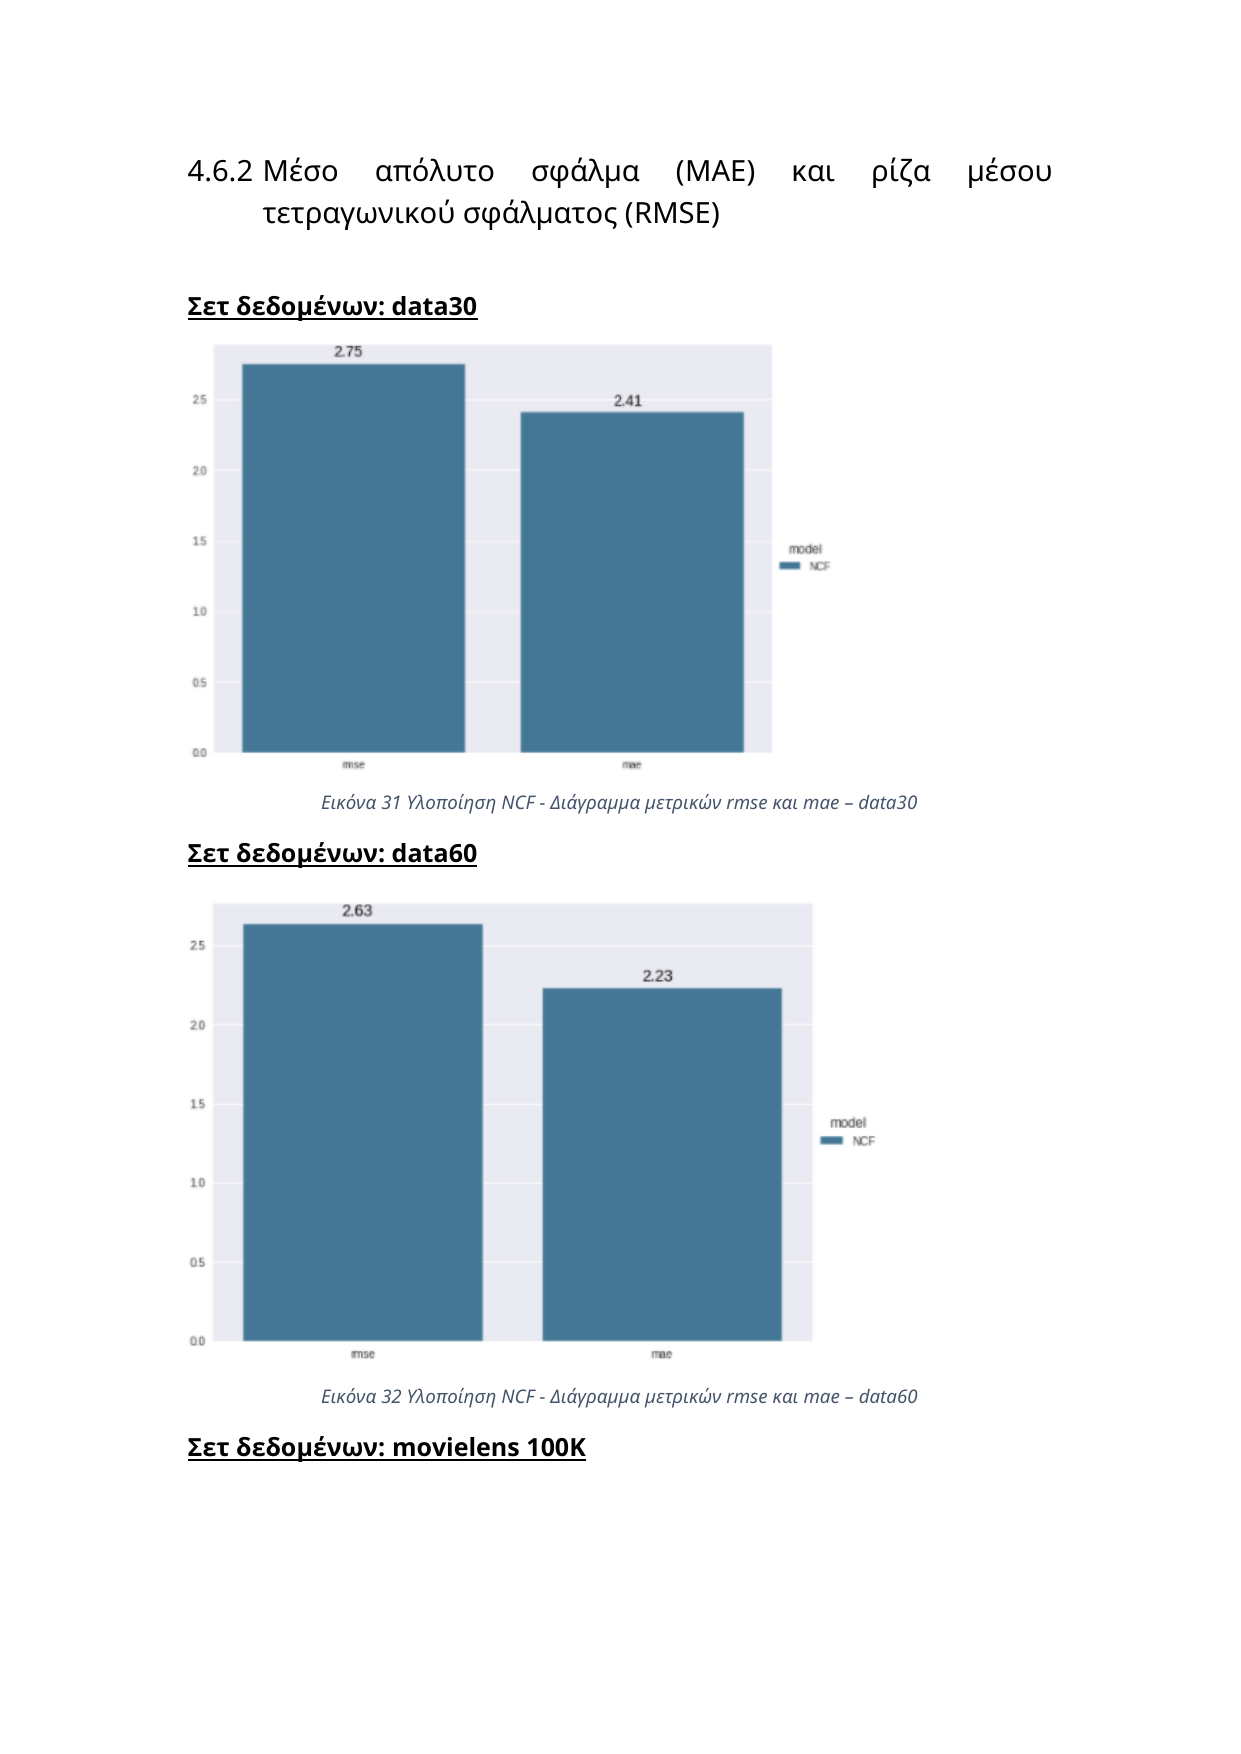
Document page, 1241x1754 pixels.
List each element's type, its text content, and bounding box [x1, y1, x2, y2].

text Εικόνα 32 Υλοποίηση NCF - Διάγραμμα μετρικών rmse και mae – data60 [187, 1383, 1053, 1409]
text Εικόνα 31 Υλοποίηση NCF - Διάγραμμα μετρικών rmse και mae – data30 [187, 790, 1053, 815]
text Σετ δεδομένων: data30 [187, 289, 1053, 323]
subtitle Μέσο απόλυτο σφάλμα (MAE) και ρίζα μέσου τετραγωνικού σφάλματος (RMSE) [187, 150, 1053, 232]
text Σετ δεδομένων: movielens 100K [187, 1430, 1053, 1464]
picture [187, 342, 834, 771]
text Σετ δεδομένων: data60 [187, 836, 1053, 870]
picture [187, 889, 879, 1364]
